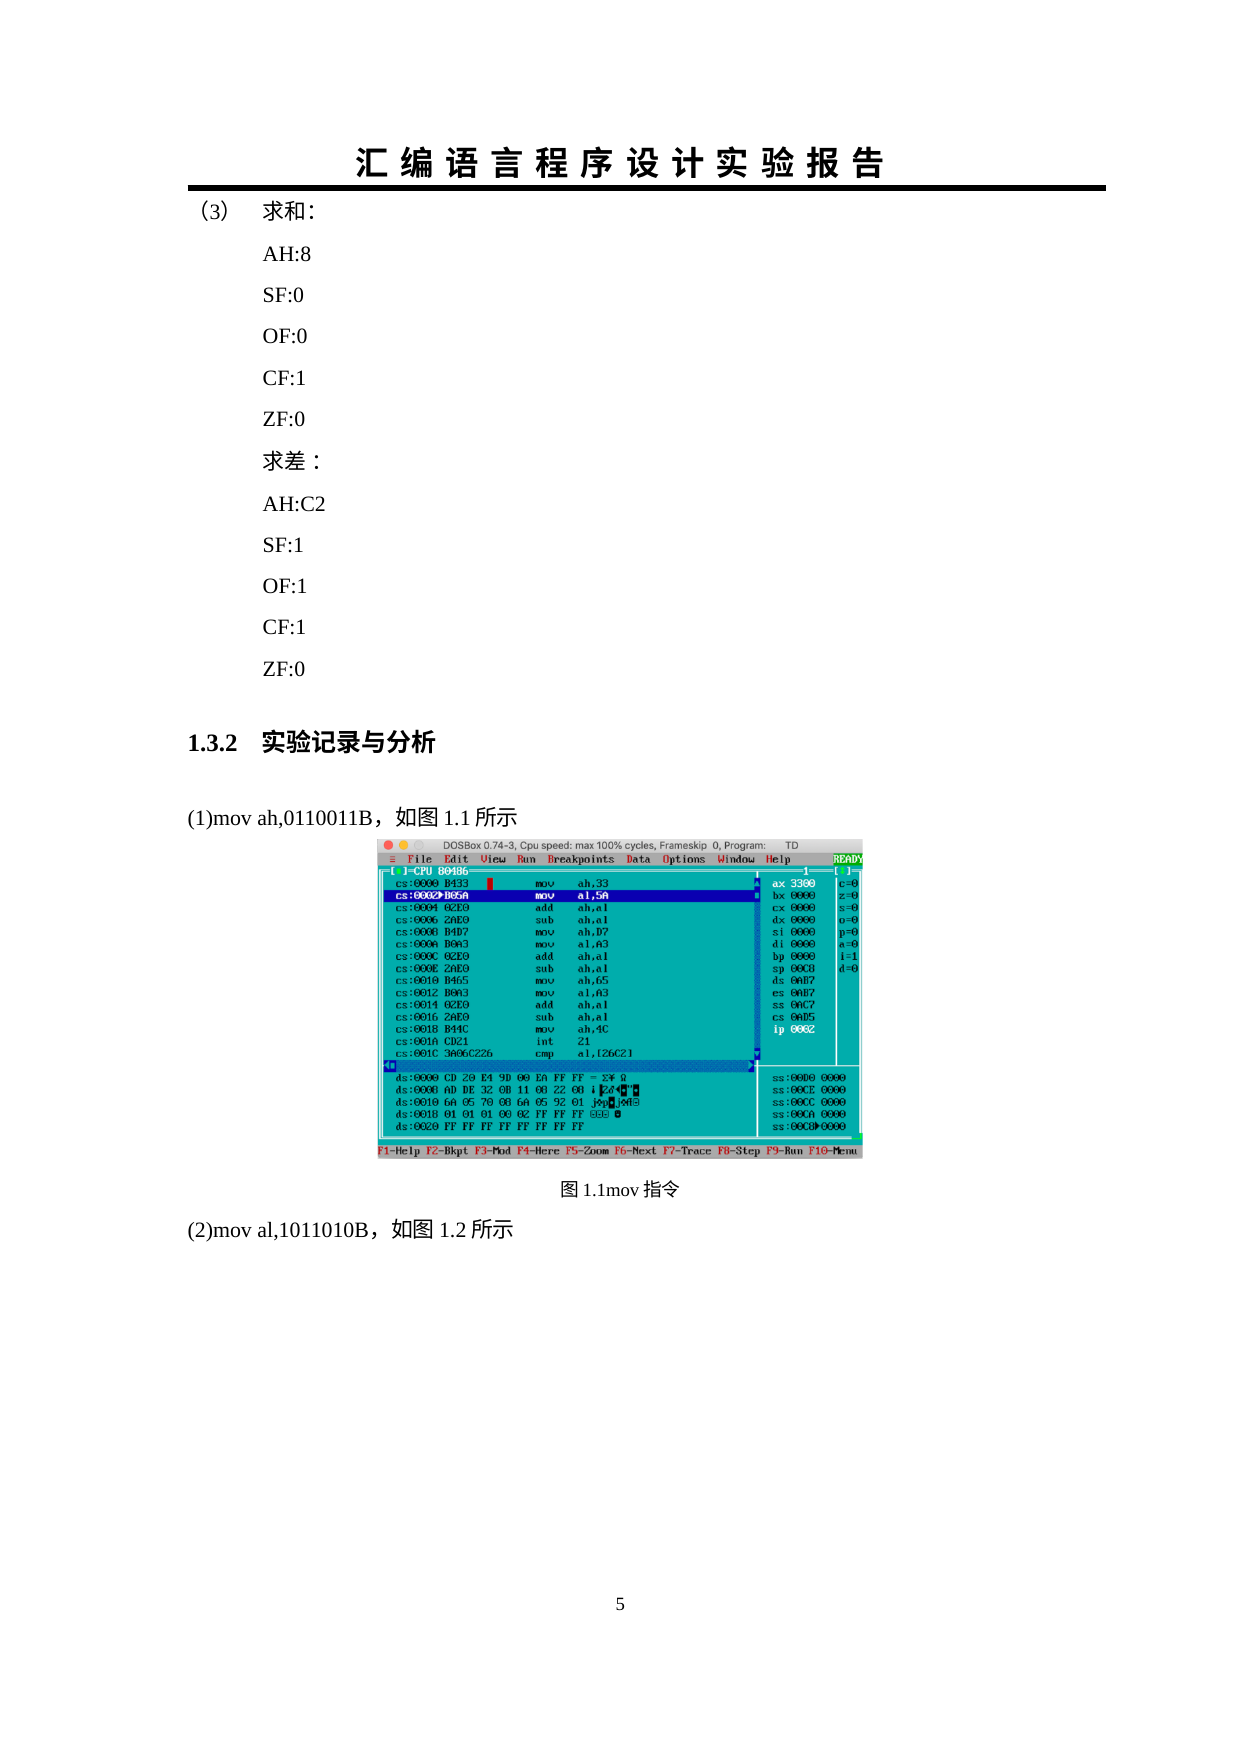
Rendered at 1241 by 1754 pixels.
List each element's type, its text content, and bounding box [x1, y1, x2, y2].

list CF:1 [262, 611, 1053, 643]
list 求差 ： [262, 443, 1053, 476]
text (2)mov al,1011010B，如图1.2所示 [187, 1211, 1053, 1244]
list OF:1 [262, 569, 1053, 602]
list SF:0 [262, 278, 1053, 311]
list CF:1 [262, 361, 1053, 393]
list SF:1 [262, 528, 1053, 561]
text 图1.1mov指令 [187, 1172, 1053, 1204]
list ZF:0 [262, 402, 1053, 435]
text (1)mov ah,0110011B，如图1.1所示 [187, 799, 1053, 832]
list 求和： [187, 194, 1053, 226]
list AH:C2 [262, 487, 1053, 519]
list AH:8 [262, 237, 1053, 270]
subtitle 实验记录与分析 [187, 708, 1053, 773]
list ZF:0 [262, 652, 1053, 684]
picture [377, 839, 863, 1159]
list OF:0 [262, 320, 1053, 352]
